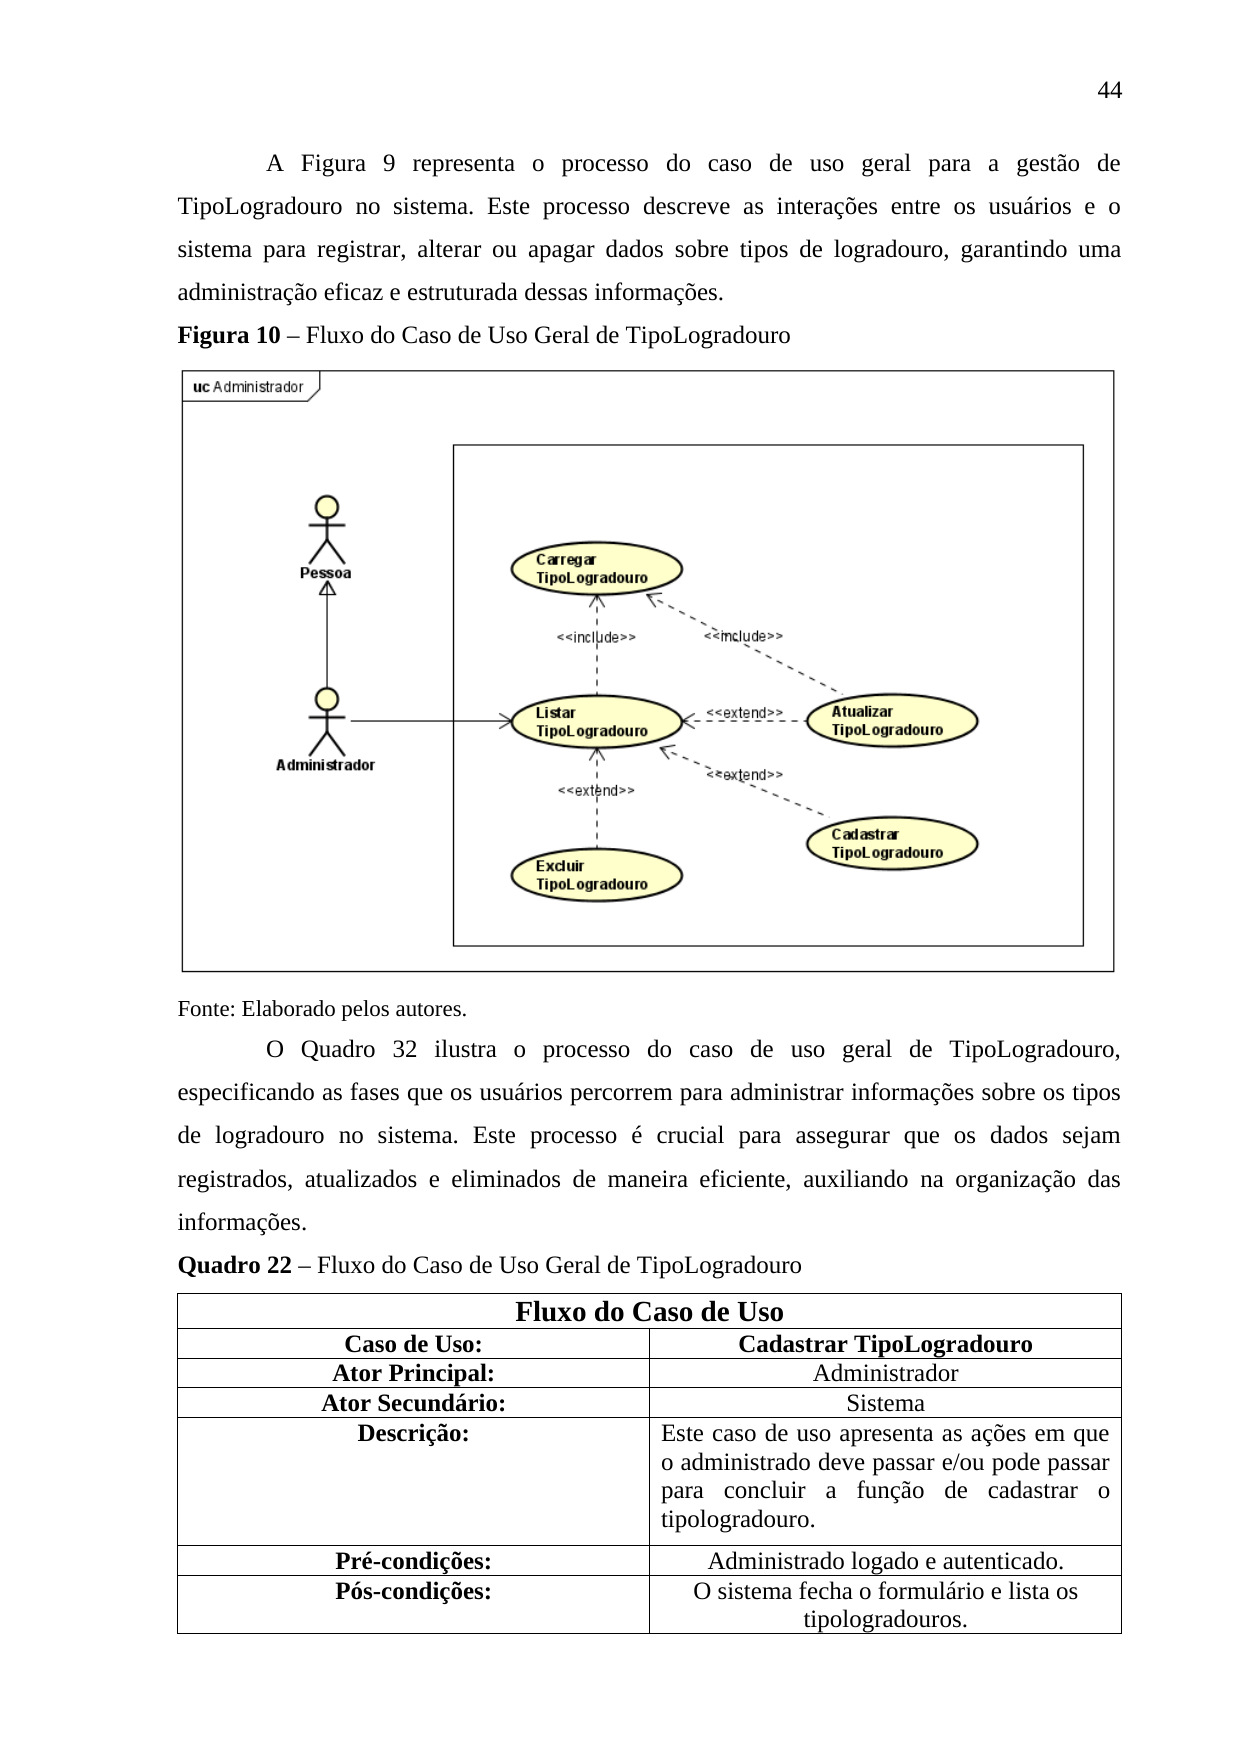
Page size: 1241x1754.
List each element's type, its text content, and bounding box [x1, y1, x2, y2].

text A Figura 9 representa o processo do caso de uso geral para a gestão de TipoLogradouro no sistema. Este processo descreve as interações entre os usuários e o sistema para registrar, alterar ou apagar dados sobre tipos de logradouro, garantindo uma administração eficaz e estruturada dessas informações. [177, 148, 1122, 306]
picture [177, 363, 1123, 982]
table_cell Descrição: [178, 1418, 649, 1545]
text O Quadro 32 ilustra o processo do caso de uso geral de TipoLogradouro, especificando as fases que os usuários percorrem para administrar informações sobre os tipos de logradouro no sistema. Este processo é crucial para assegurar que os dados sejam registrados, atualizados e eliminados de maneira eficiente, auxiliando na organização das informações. [177, 1034, 1122, 1236]
table_cell Caso de Uso: [178, 1329, 649, 1357]
table_cell Pré-condições: [178, 1546, 649, 1575]
text Quadro – Fluxo do Caso de Uso Geral de TipoLogradouro [177, 1250, 1122, 1279]
table_cell Ator Principal: [178, 1359, 649, 1387]
table_cell O sistema fecha o formulário e lista os tipologradouros. [650, 1576, 1121, 1633]
table_cell Este caso de uso apresenta as ações em que o administrado deve passar e/ou pode passar para concluir a função de cadastrar o tipologradouro. [650, 1418, 1121, 1545]
text Fonte: Elaborado pelos autores. [177, 982, 1122, 1021]
table_cell Administrado logado e autenticado. [650, 1546, 1121, 1575]
table_header Fluxo do Caso de Uso [178, 1294, 1121, 1328]
table_cell Cadastrar TipoLogradouro [650, 1329, 1121, 1357]
table_cell Administrador [650, 1359, 1121, 1387]
table_cell Sistema [650, 1388, 1121, 1417]
table_cell Ator Secundário: [178, 1388, 649, 1417]
text Figura – Fluxo do Caso de Uso Geral de TipoLogradouro [177, 320, 1122, 349]
table_cell Pós-condições: [178, 1576, 649, 1633]
